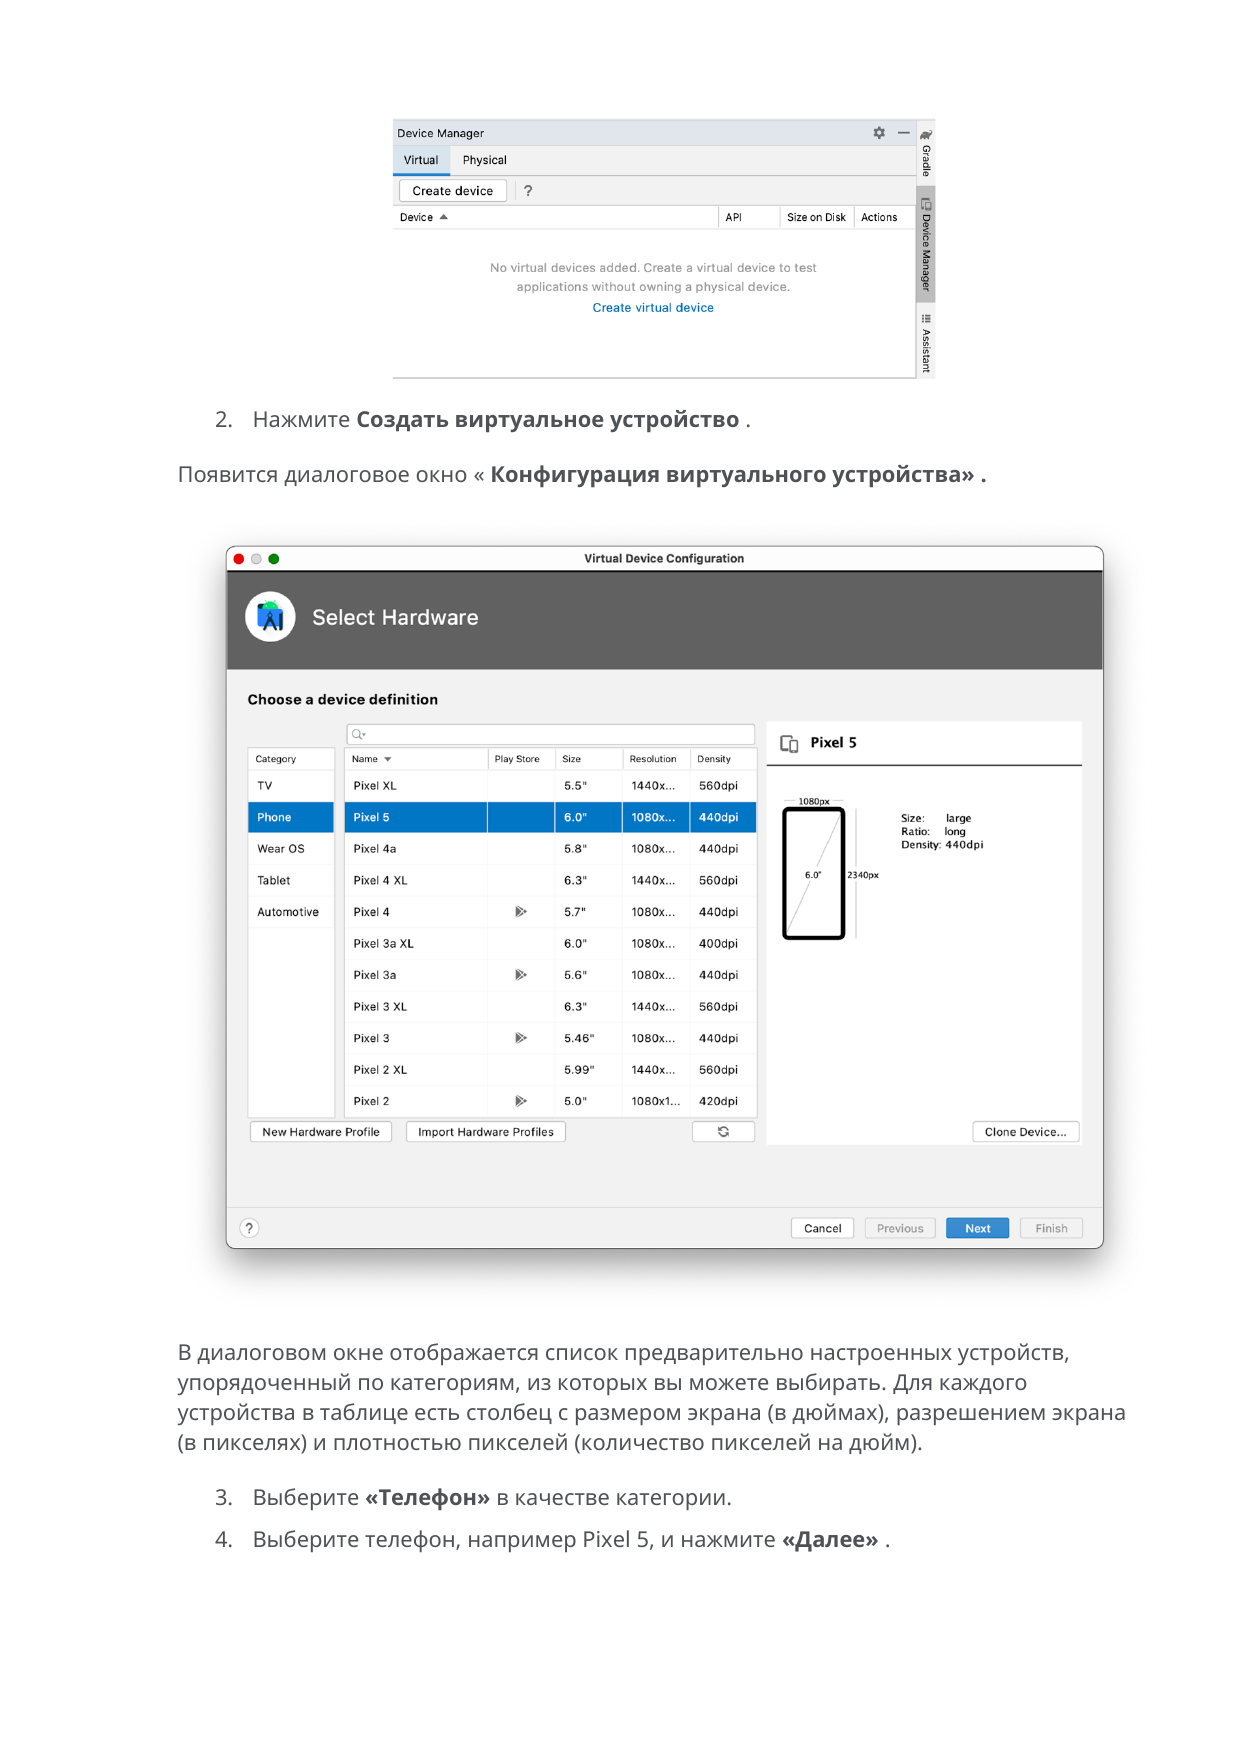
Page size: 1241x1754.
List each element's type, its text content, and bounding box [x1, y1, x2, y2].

picture [177, 513, 1152, 1313]
list Нажмите Создать виртуальное устройство . [215, 404, 1152, 433]
text В диалоговом окне отображается список предварительно настроенных устройств, упорядоченный по категориям, из которых вы можете выбирать. Для каждого устройства в таблице есть столбец с размером экрана (в дюймах), разрешением экрана (в пикселях) и плотностью пикселей (количество пикселей на дюйм). [177, 1337, 1152, 1457]
picture [392, 118, 936, 379]
list Выберите «Телефон» в качестве категории. [215, 1482, 1152, 1511]
text Появится диалоговое окно « Конфигурация виртуального устройства» . [177, 458, 1152, 488]
list Выберите телефон, например Pixel 5, и нажмите «Далее» . [215, 1524, 1152, 1554]
